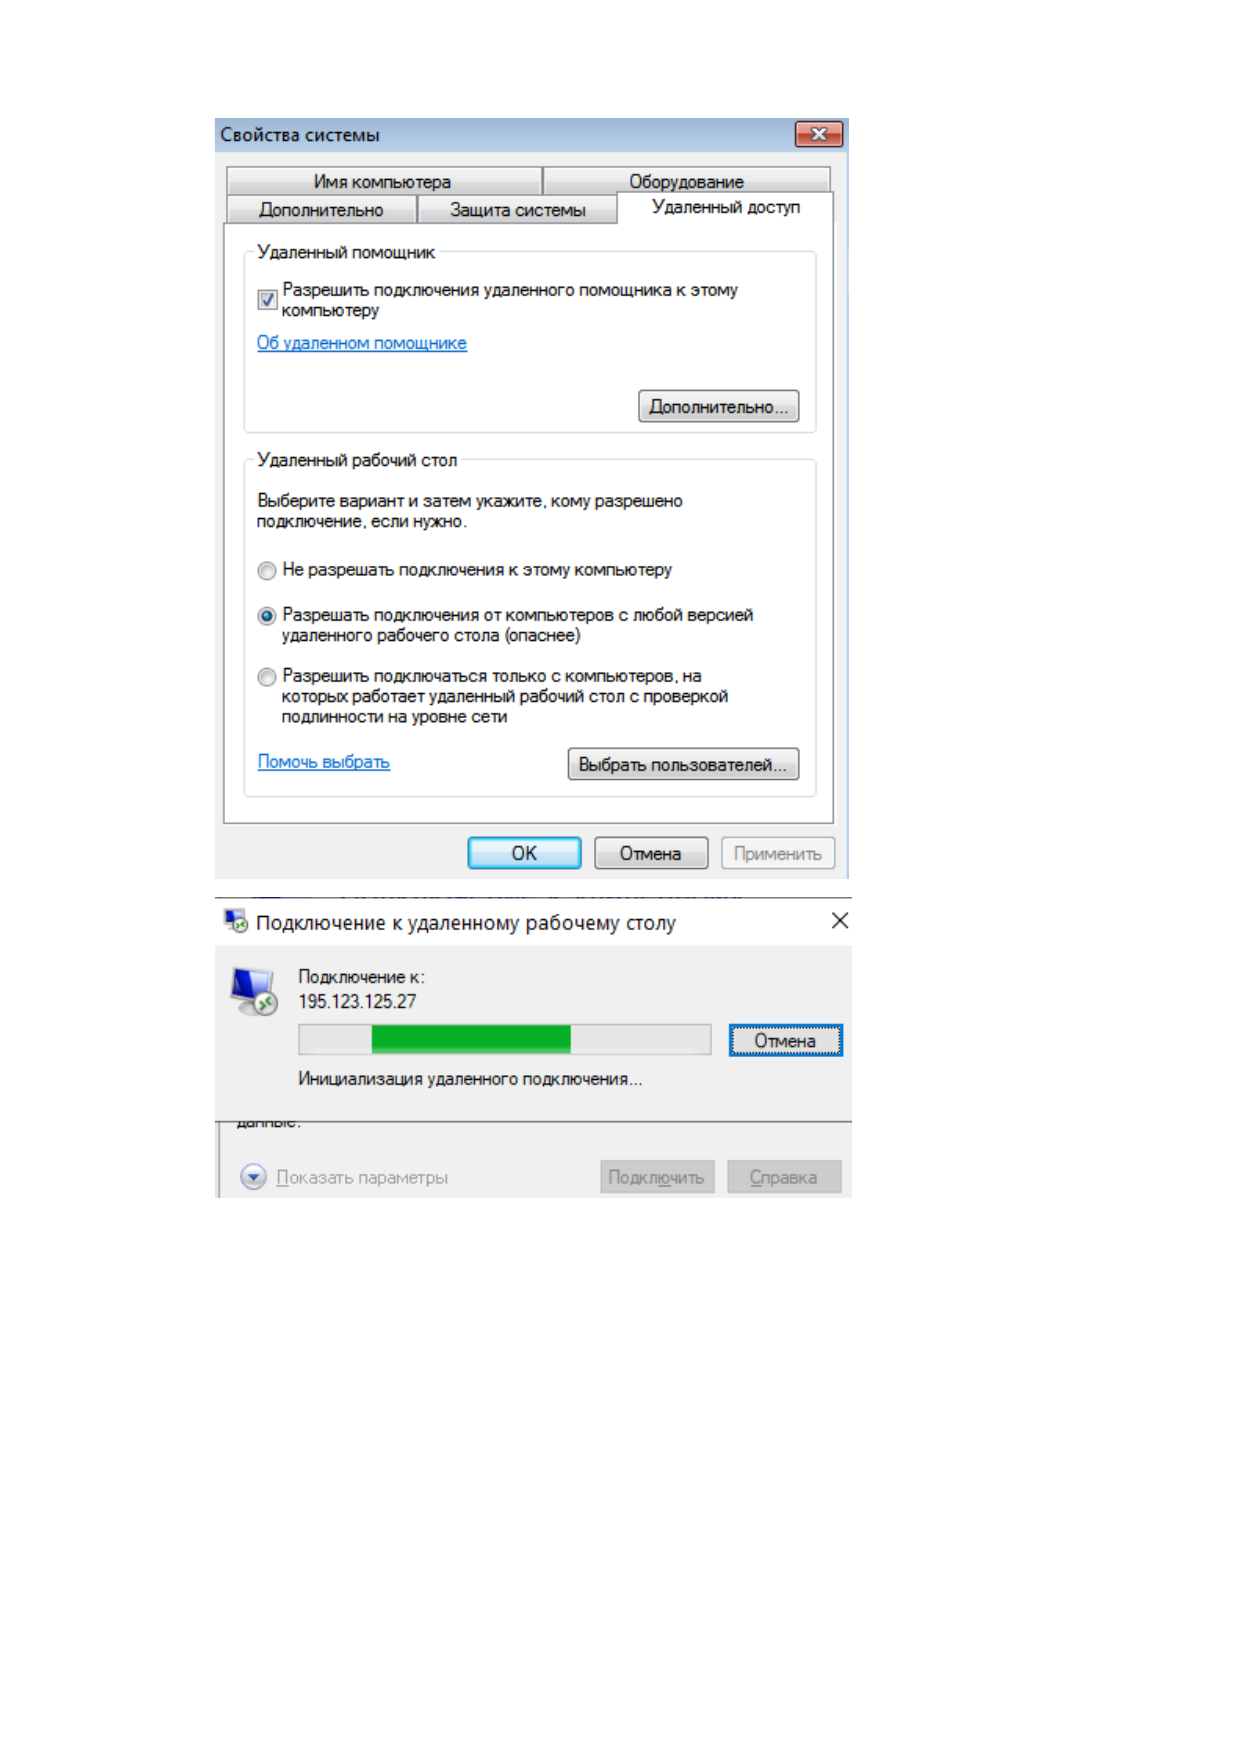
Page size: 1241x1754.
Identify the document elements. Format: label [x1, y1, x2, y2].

picture [214, 118, 849, 879]
picture [214, 897, 853, 1198]
